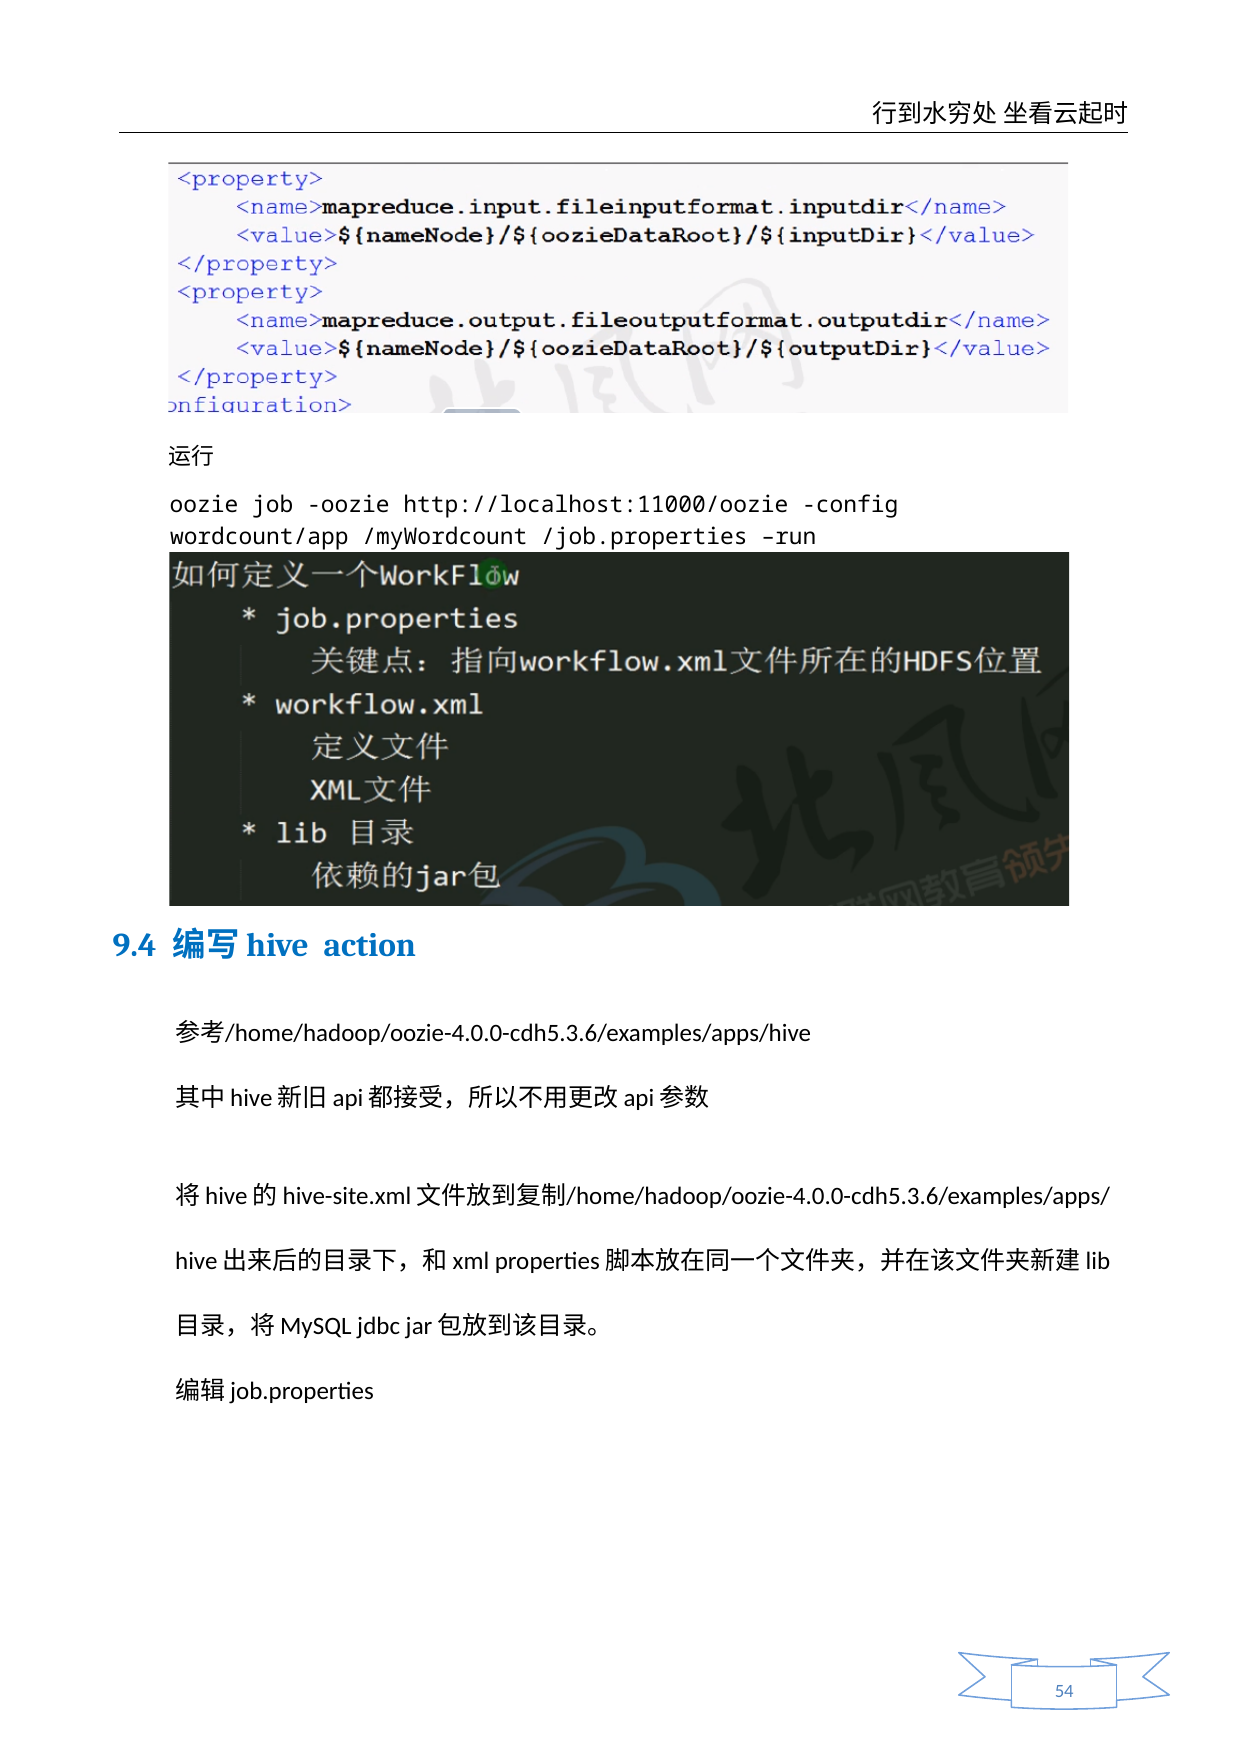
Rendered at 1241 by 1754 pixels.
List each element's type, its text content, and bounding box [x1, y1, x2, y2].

text 参考/home/hadoop/oozie-4.0.0-cdh5.3.6/examples/apps/hive [175, 998, 1128, 1063]
text 运行 [112, 422, 1128, 487]
text 将hive的hive-site.xml文件放到复制/home/hadoop/oozie-4.0.0-cdh5.3.6/examples/apps/hive出来后的目录下，和xml properties 脚本放在同一个文件夹，并在该文件夹新建lib目录，将MySQL jdbc jar包放到该目录。 [175, 1161, 1128, 1356]
picture [168, 162, 1069, 413]
picture [169, 552, 1070, 906]
text oozie job -oozie http://localhost:11000/oozie -config wordcount/app /myWordcount /job.properties –run [112, 487, 1128, 552]
subtitle 编写hive action [112, 909, 1128, 974]
text 编辑job.properties [175, 1356, 1128, 1421]
text 其中hive新旧api都接受，所以不用更改api参数 [175, 1063, 1128, 1128]
